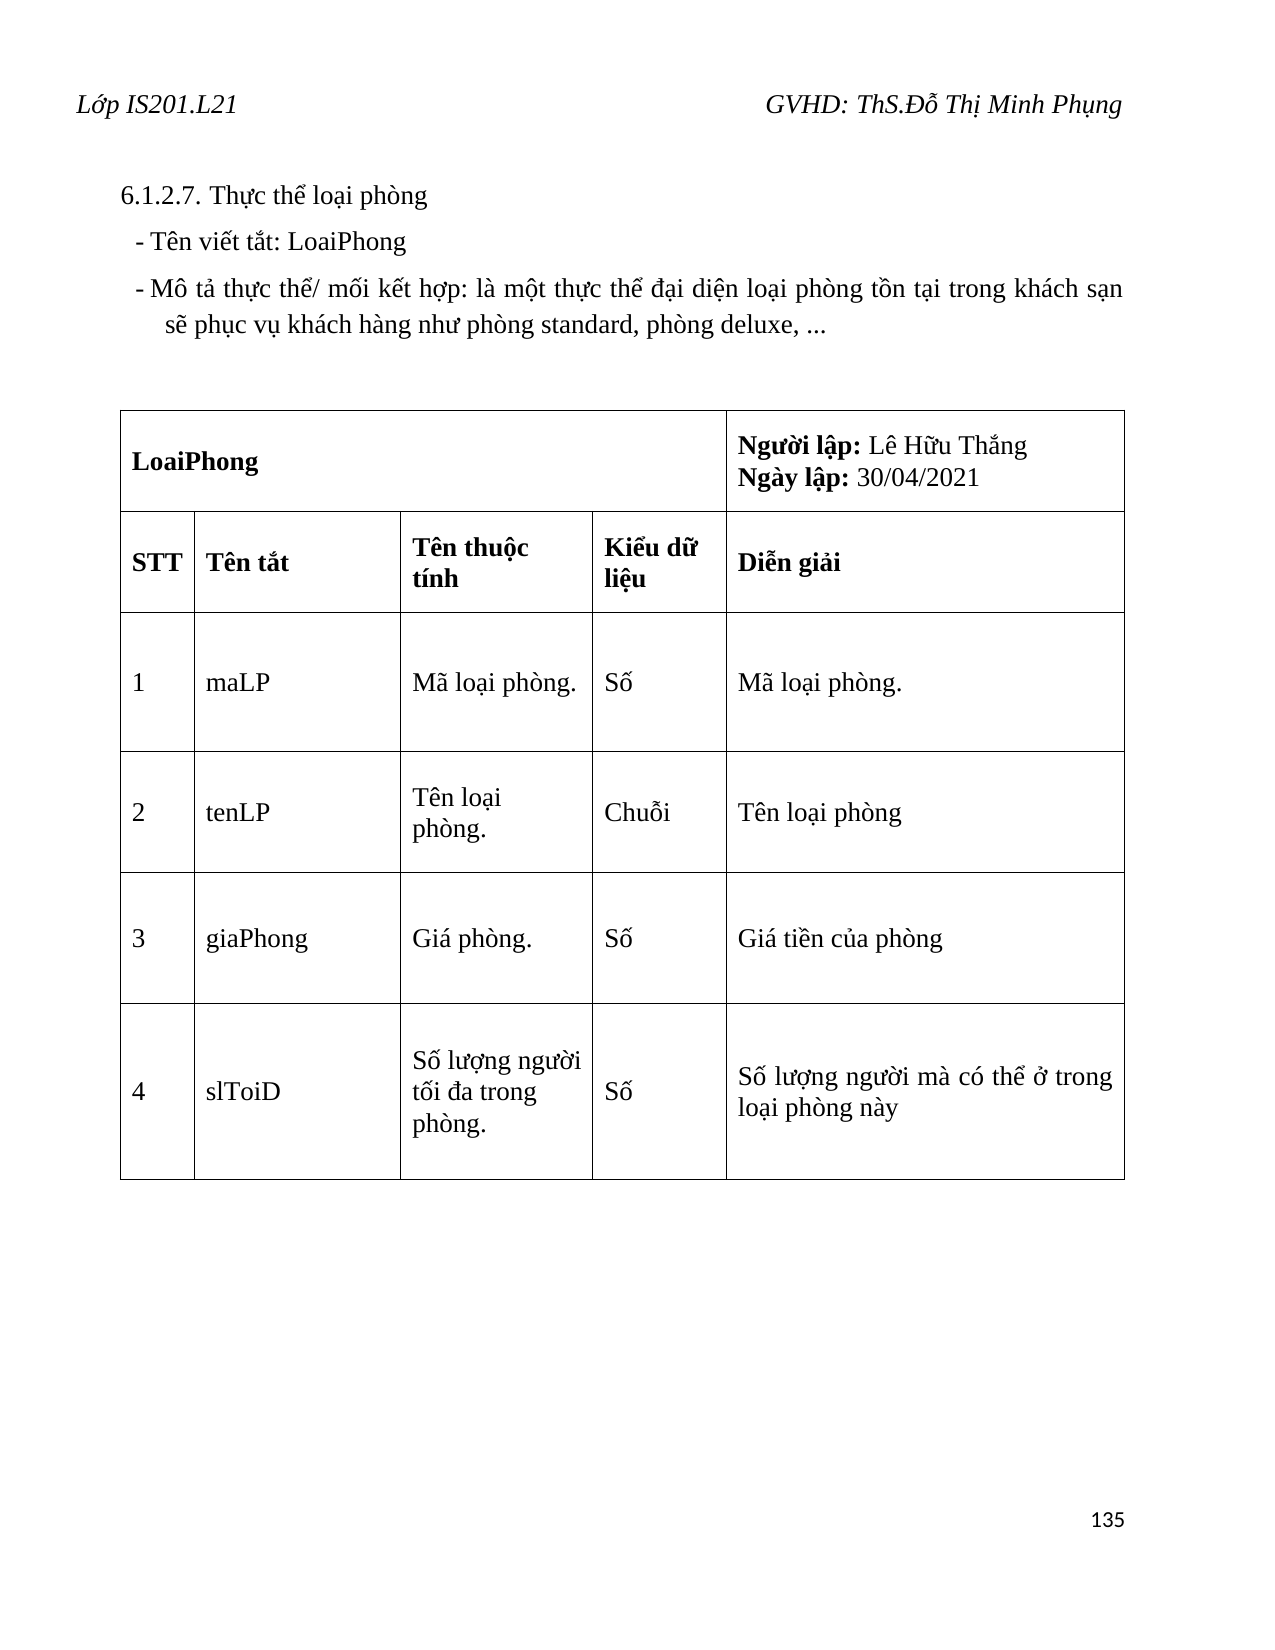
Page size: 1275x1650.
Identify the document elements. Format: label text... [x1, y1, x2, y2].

table_cell Số [593, 613, 726, 751]
table_cell Giá phòng. [401, 873, 592, 1002]
table_cell Số [593, 873, 726, 1002]
table_cell Tên thuộc tính [401, 512, 592, 612]
table_cell slToiD [195, 1004, 400, 1179]
table_header LoaiPhong [121, 411, 726, 511]
table_cell Tên tắt [195, 512, 400, 612]
table_cell 4 [121, 1004, 194, 1179]
table_cell Số lượng người tối đa trong phòng. [401, 1004, 592, 1179]
table_cell 2 [121, 752, 194, 872]
list Thực thể loại phòng [120, 179, 1125, 210]
table_cell 3 [121, 873, 194, 1002]
table_cell Giá tiền của phòng [727, 873, 1124, 1002]
table_cell Tên loại phòng [727, 752, 1124, 872]
table_cell Số lượng người mà có thể ở trong loại phòng này [727, 1004, 1124, 1179]
list Tên viết tắt: LoaiPhong [135, 225, 1125, 257]
table_cell Kiểu dữ liệu [593, 512, 726, 612]
table_cell STT [121, 512, 194, 612]
table_cell maLP [195, 613, 400, 751]
table_header Người lập: Lê Hữu Thắng Ngày lập: 30/04/2021 [727, 411, 1124, 511]
table_cell Số [593, 1004, 726, 1179]
table_cell Mã loại phòng. [401, 613, 592, 751]
table_cell Tên loại phòng. [401, 752, 592, 872]
table_cell tenLP [195, 752, 400, 872]
table_cell Chuỗi [593, 752, 726, 872]
table_cell Mã loại phòng. [727, 613, 1124, 751]
table_cell Diễn giải [727, 512, 1124, 612]
table_cell 1 [121, 613, 194, 751]
table_cell giaPhong [195, 873, 400, 1002]
list Mô tả thực thể/ mối kết hợp: là một thực thể đại diện loại phòng tồn tại trong khách sạn sẽ phục vụ khách hàng như phòng standard, phòng deluxe, ... [135, 272, 1125, 339]
